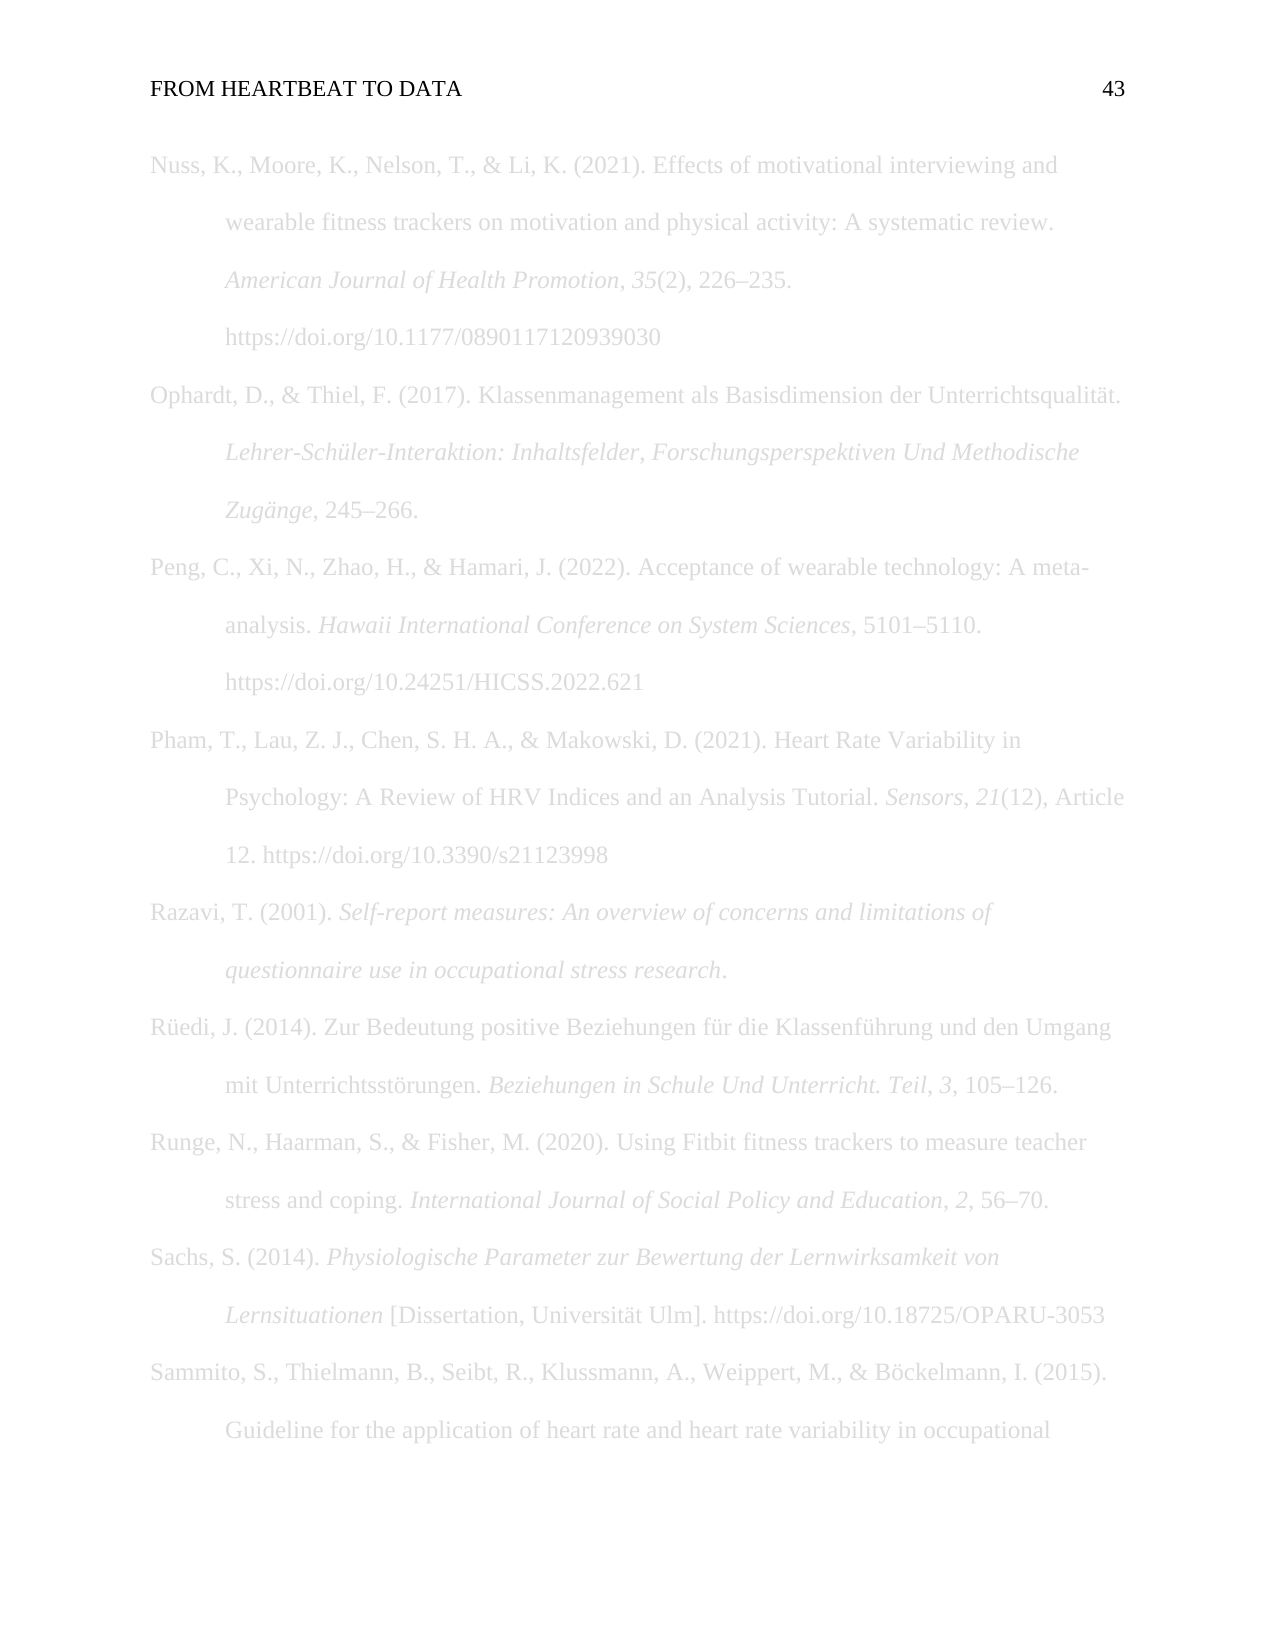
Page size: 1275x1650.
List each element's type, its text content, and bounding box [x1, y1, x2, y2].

text Nuss, K., Moore, K., Nelson, T., & Li, K. (2021). Effects of motivational interviewing and wearable fitness trackers on motivation and physical activity: A systematic review. American Journal of Health Promotion, 35(2), 226–235. https://doi.org/10.1177/0890117120939030 [150, 150, 1125, 351]
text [150, 1357, 1125, 1444]
text Rüedi, J. (2014). Zur Bedeutung positive Beziehungen für die Klassenführung und den Umgang mit Unterrichtsstörungen. Beziehungen in Schule Und Unterricht. Teil, 3, 105–126. [150, 1012, 1125, 1099]
text Ophardt, D., & Thiel, F. (2017). Klassenmanagement als Basisdimension der Unterrichtsqualität. Lehrer-Schüler-Interaktion: Inhaltsfelder, Forschungsperspektiven Und Methodische Zugänge, 245–266. [150, 380, 1125, 524]
text Sachs, S. (2014). Physiologische Parameter zur Bewertung der Lernwirksamkeit von Lernsituationen [Dissertation, Universität Ulm]. https://doi.org/10.18725/OPARU-3053 [150, 1242, 1125, 1329]
text Pham, T., Lau, Z. J., Chen, S. H. A., & Makowski, D. (2021). Heart Rate Variability in Psychology: A Review of HRV Indices and an Analysis Tutorial. Sensors, 21(12), Article 12. https://doi.org/10.3390/s21123998 [150, 725, 1125, 869]
text Runge, N., Haarman, S., & Fisher, M. (2020). Using Fitbit fitness trackers to measure teacher stress and coping. International Journal of Social Policy and Education, 2, 56–70. [150, 1127, 1125, 1214]
text Peng, C., Xi, N., Zhao, H., & Hamari, J. (2022). Acceptance of wearable technology: A meta-analysis. Hawaii International Conference on System Sciences, 5101–5110. https://doi.org/10.24251/HICSS.2022.621 [150, 552, 1125, 696]
text Razavi, T. (2001). Self-report measures: An overview of concerns and limitations of questionnaire use in occupational stress research. [150, 897, 1125, 984]
